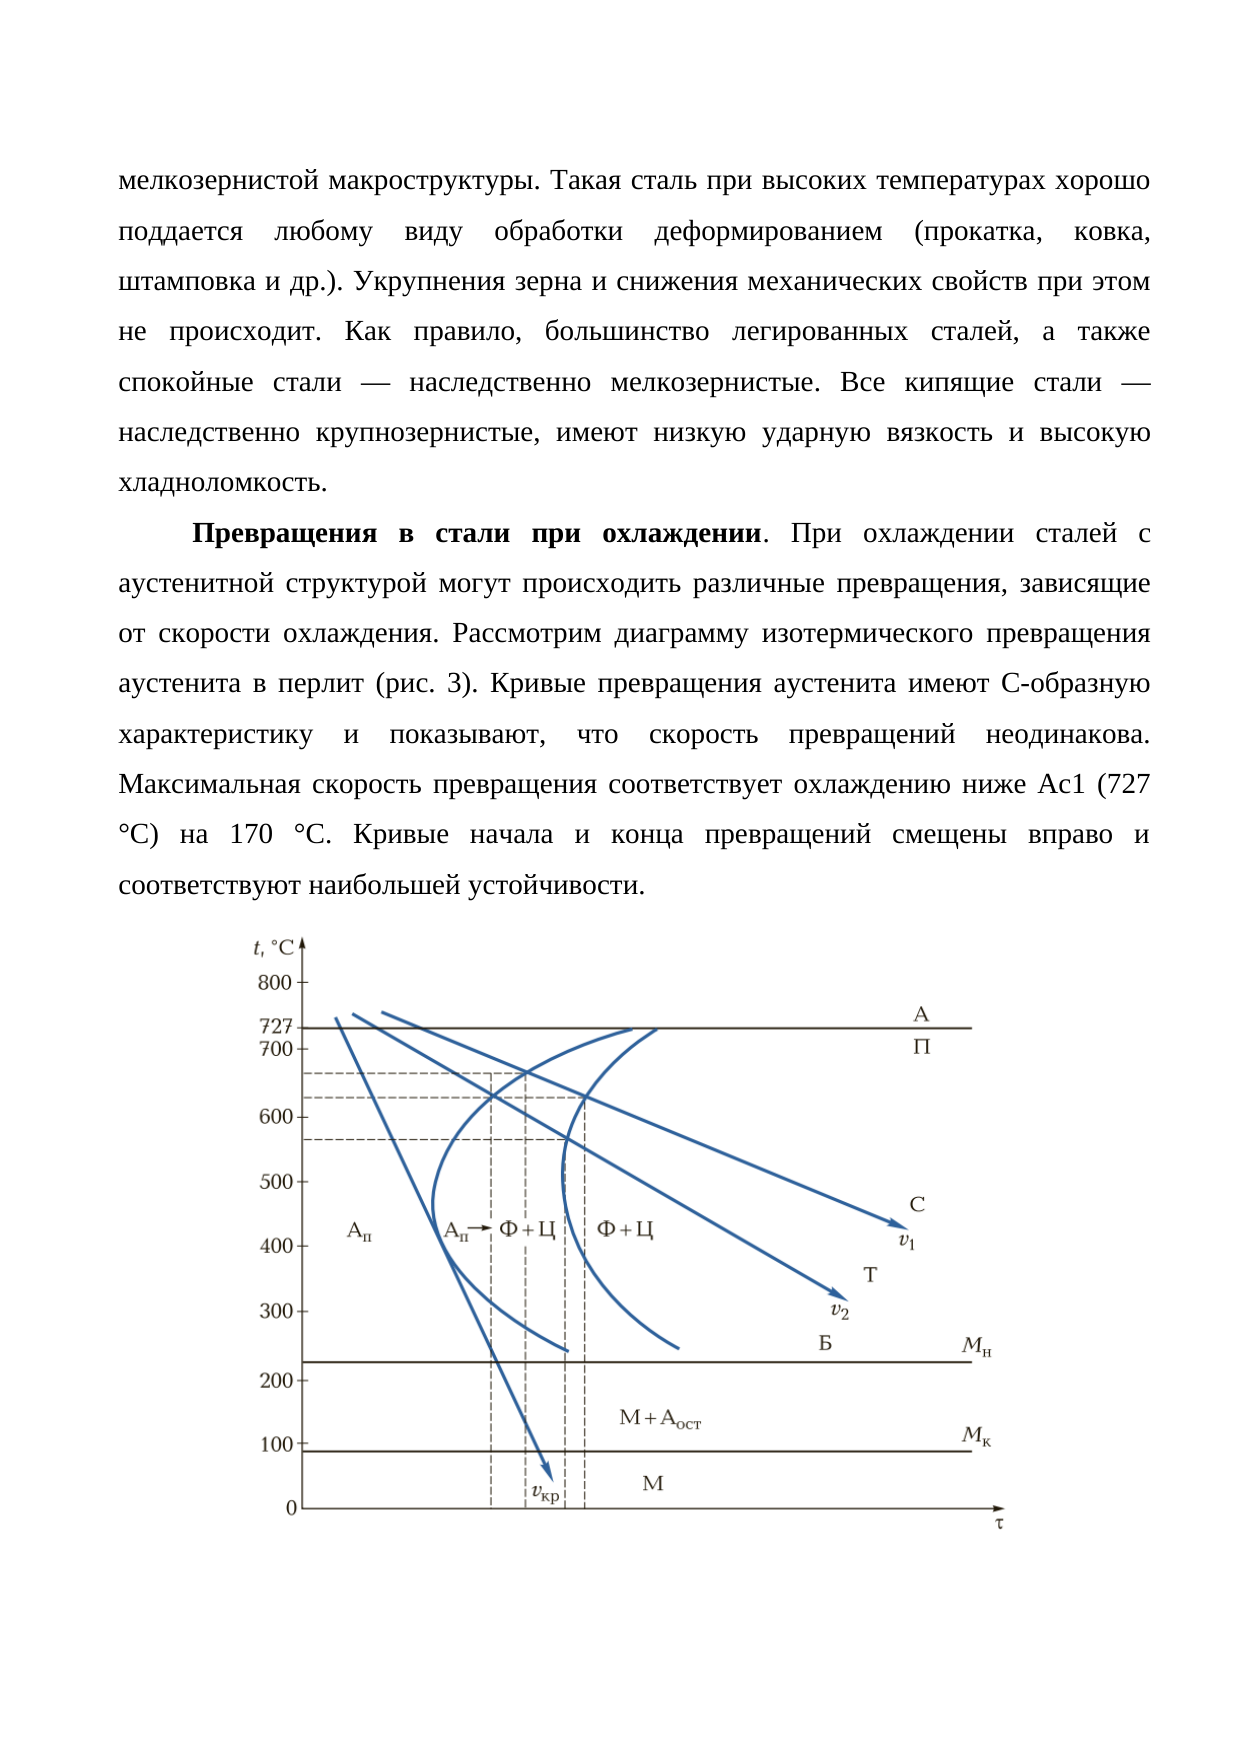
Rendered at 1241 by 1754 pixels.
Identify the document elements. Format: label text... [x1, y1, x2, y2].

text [118, 162, 1152, 498]
text Превращения в стали при охлаждении. При охлаждении сталей с аустенитной структурой могут происходить различные превращения, зависящие от скорости охлаждения. Рассмотрим диаграмму изотермического превращения аустенита в перлит (рис. 3). Кривые превращения аустенита имеют С-образную характеристику и показывают, что скорость превращений неодинакова. Максимальная скорость превращения соответствует охлаждению ниже Ас1 (727 °С) на 170 °С. Кривые начала и конца превращений смещены вправо и соответствуют наибольшей устойчивости. [118, 515, 1152, 900]
picture [215, 917, 1054, 1550]
